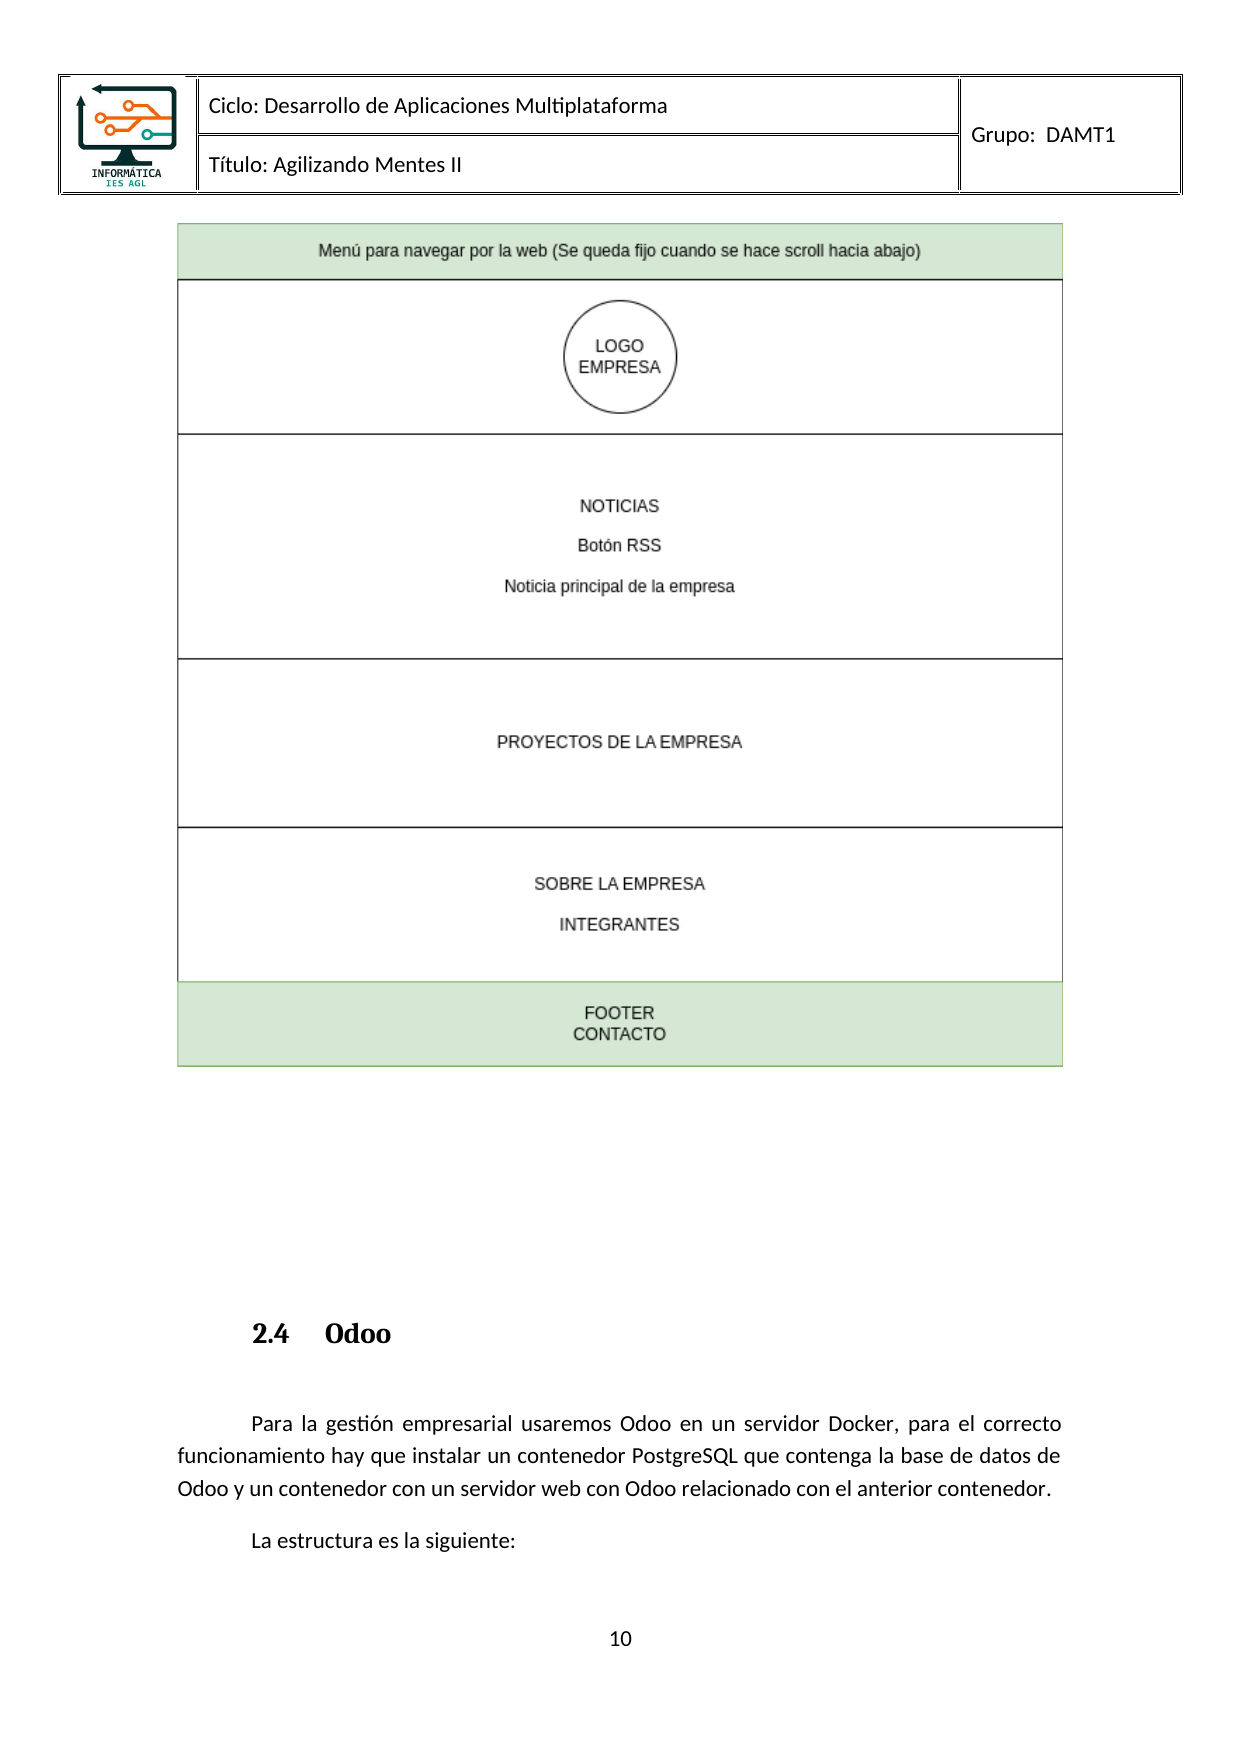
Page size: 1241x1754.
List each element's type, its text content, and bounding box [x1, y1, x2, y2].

text Para la gestión empresarial usaremos Odoo en un servidor Docker, para el correcto funcionamiento hay que instalar un contenedor PostgreSQL que contenga la base de datos de Odoo y un contenedor con un servidor web con Odoo relacionado con el anterior contenedor. [177, 1409, 1063, 1502]
picture [70, 76, 186, 192]
picture [177, 223, 1063, 1067]
text La estructura es la siguiente: [177, 1527, 1063, 1555]
subtitle Odoo [252, 1318, 1063, 1351]
